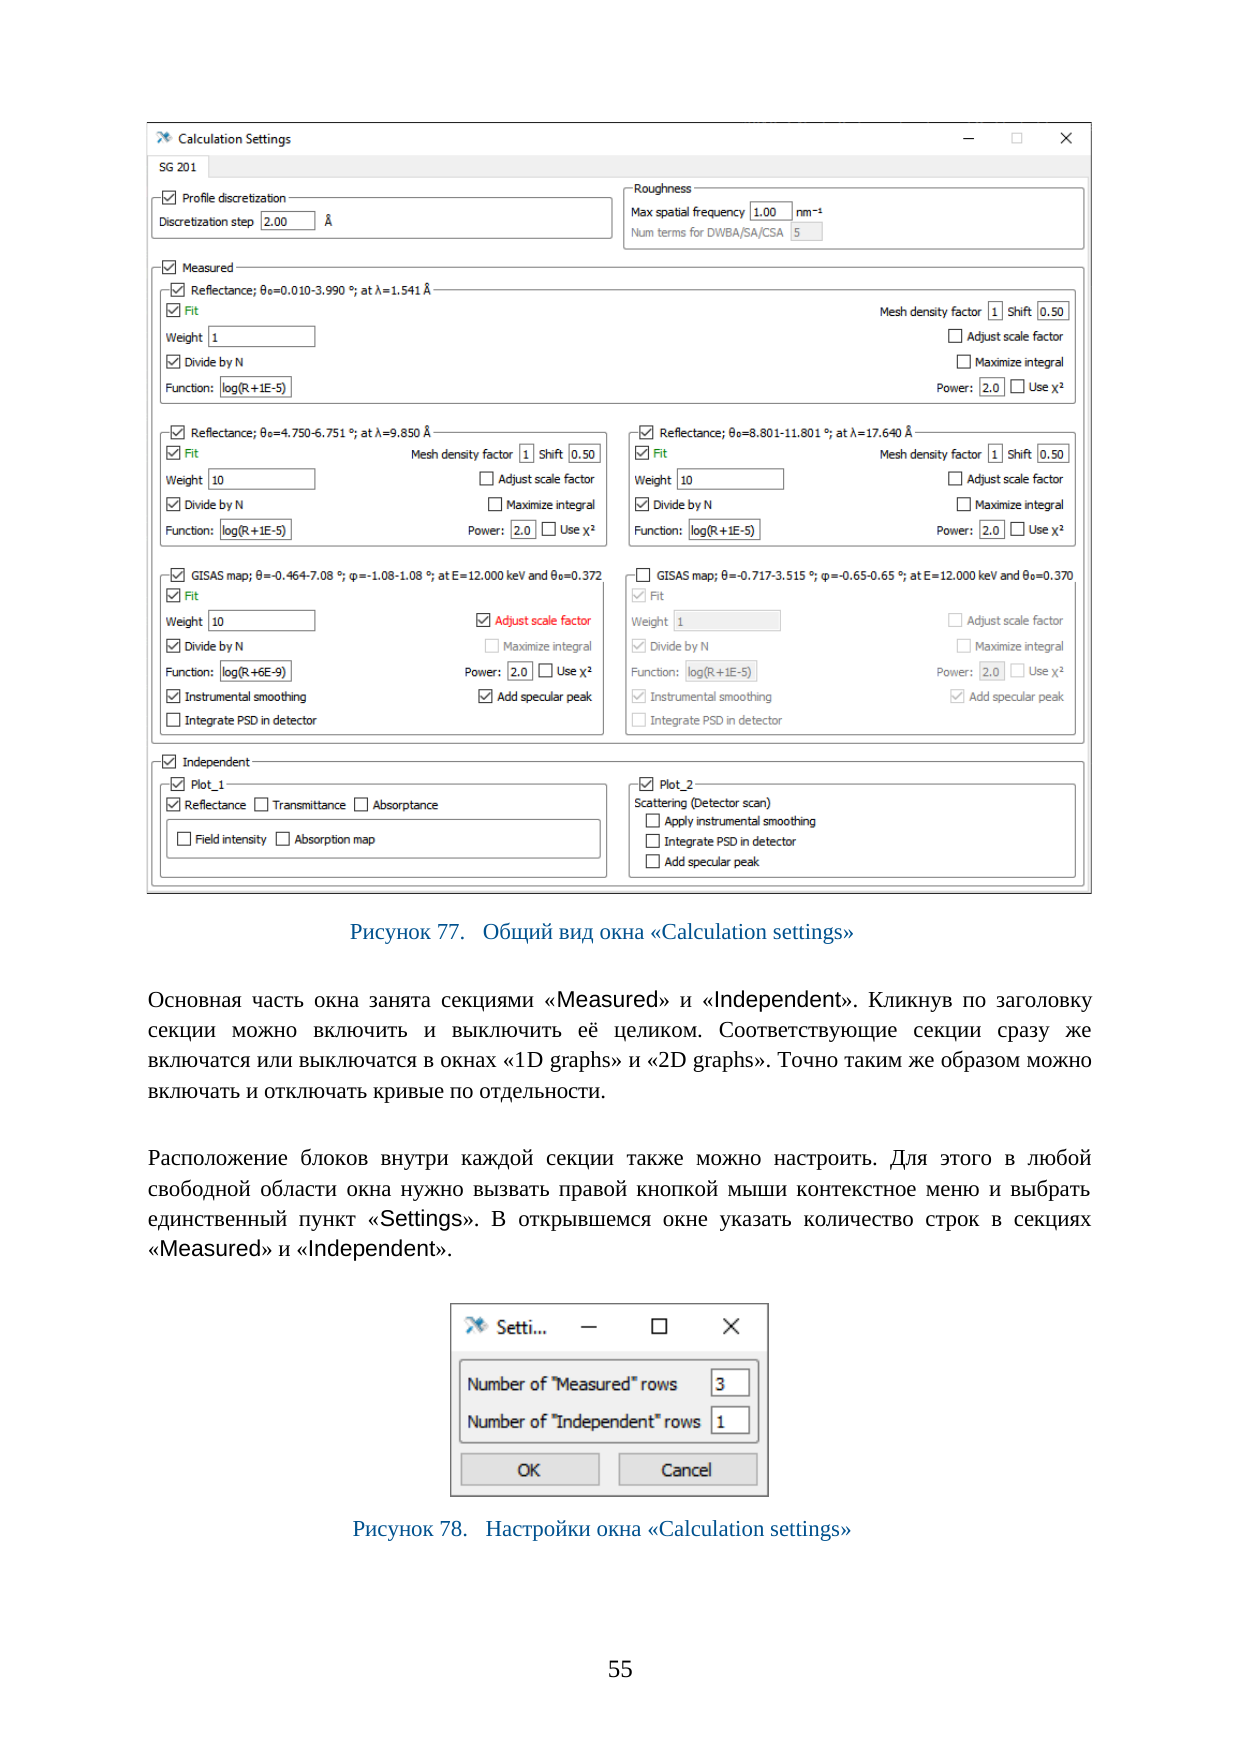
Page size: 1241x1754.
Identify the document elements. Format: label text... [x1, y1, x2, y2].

text Основная часть окна занята секциями «Measured» и «Independent». Кликнув по заголовку секции можно включить и выключить её целиком. Соответствующие секции сразу же включатся или выключатся в окнах «1D graphs» и «2D graphs». Точно таким же образом можно включать и отключать кривые по отдельности. [148, 986, 1093, 1103]
text Расположение блоков внутри каждой секции также можно настроить. Для этого в любой свободной области окна нужно вызвать правой кнопкой мыши контекстное меню и выбрать единственный пункт «Settings». В открывшемся окне указать количество строк в секциях «Measured» и «Independent». [148, 1144, 1093, 1262]
picture [146, 122, 1092, 894]
picture [450, 1303, 769, 1497]
